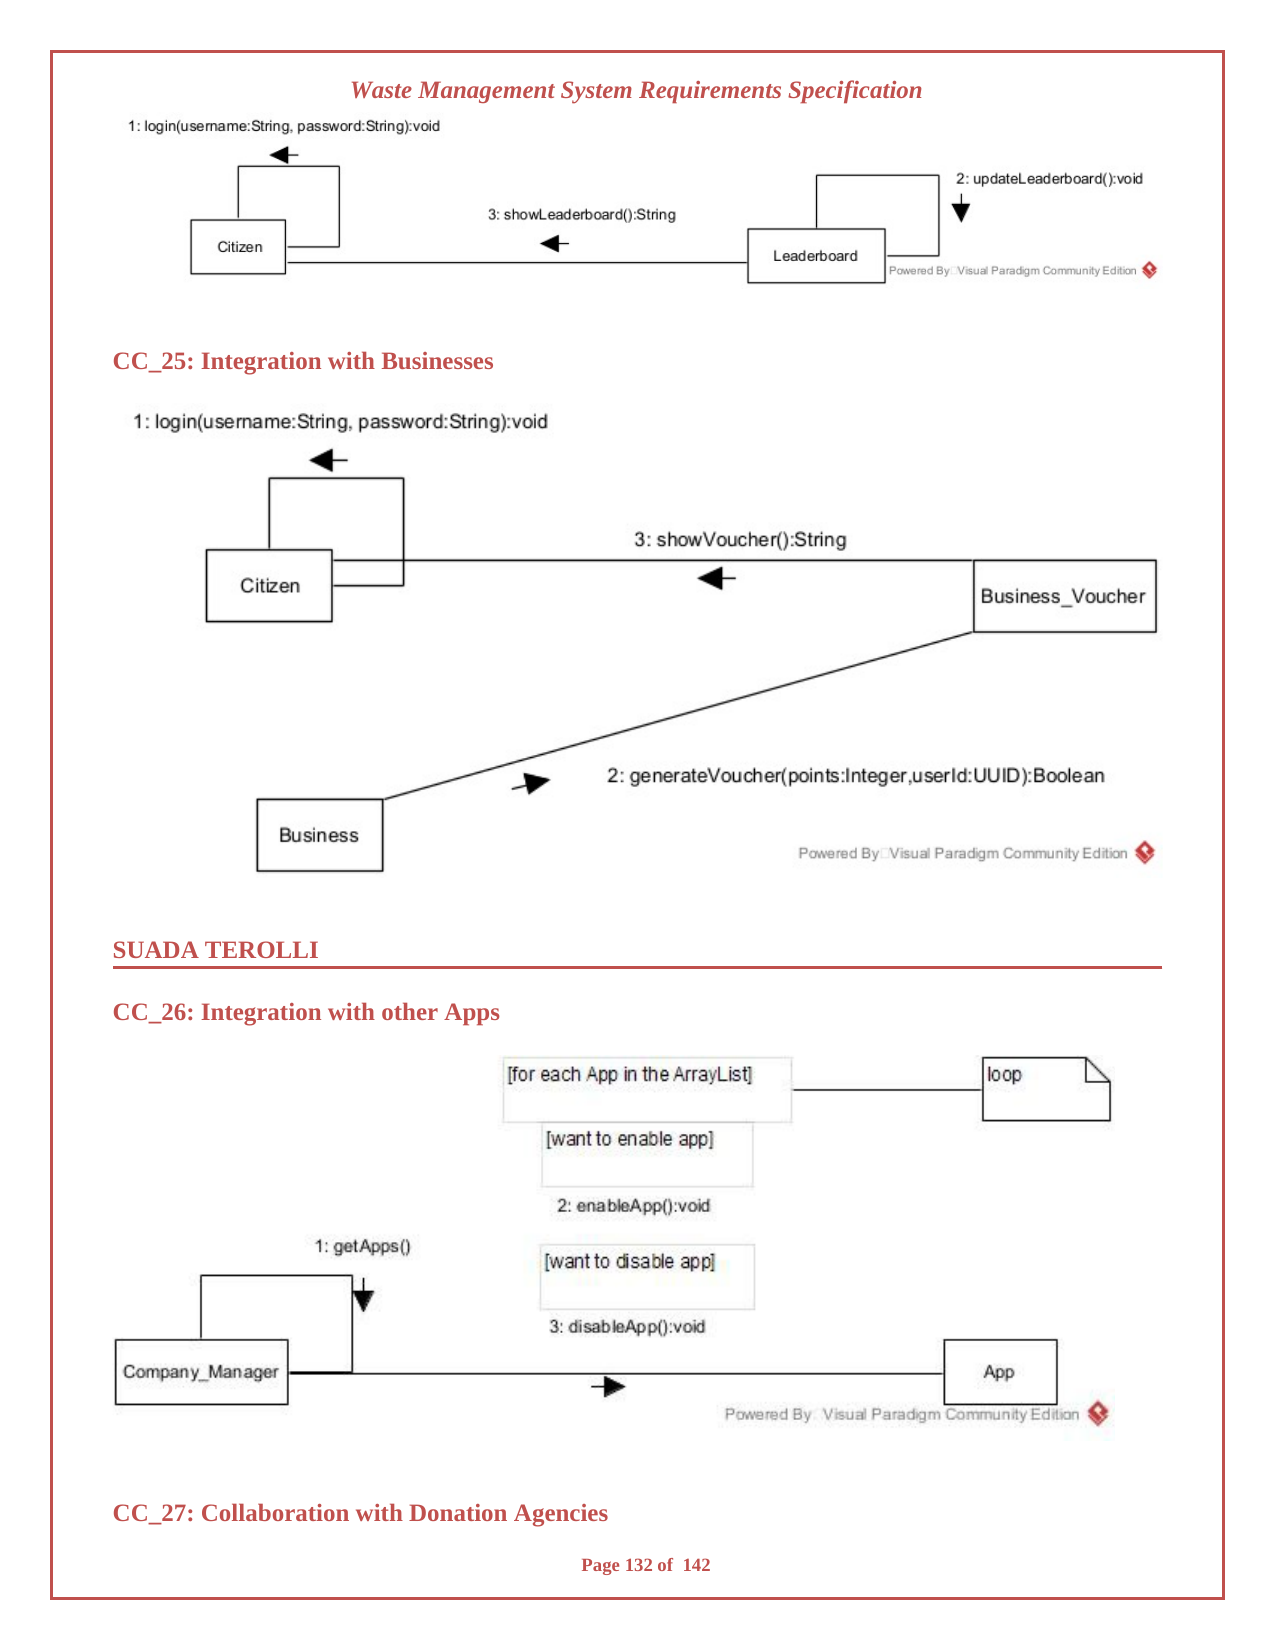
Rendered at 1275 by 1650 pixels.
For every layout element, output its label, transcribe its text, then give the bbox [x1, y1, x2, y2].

text SUADA TEROLLI [112, 935, 1162, 969]
picture [112, 112, 1163, 289]
text CC_26: Integration with other Apps [112, 997, 1162, 1026]
picture [112, 1055, 1115, 1441]
picture [112, 403, 1163, 878]
text CC_25: Integration with Businesses [112, 346, 1162, 375]
text CC_27: Collaboration with Donation Agencies [112, 1498, 1162, 1527]
